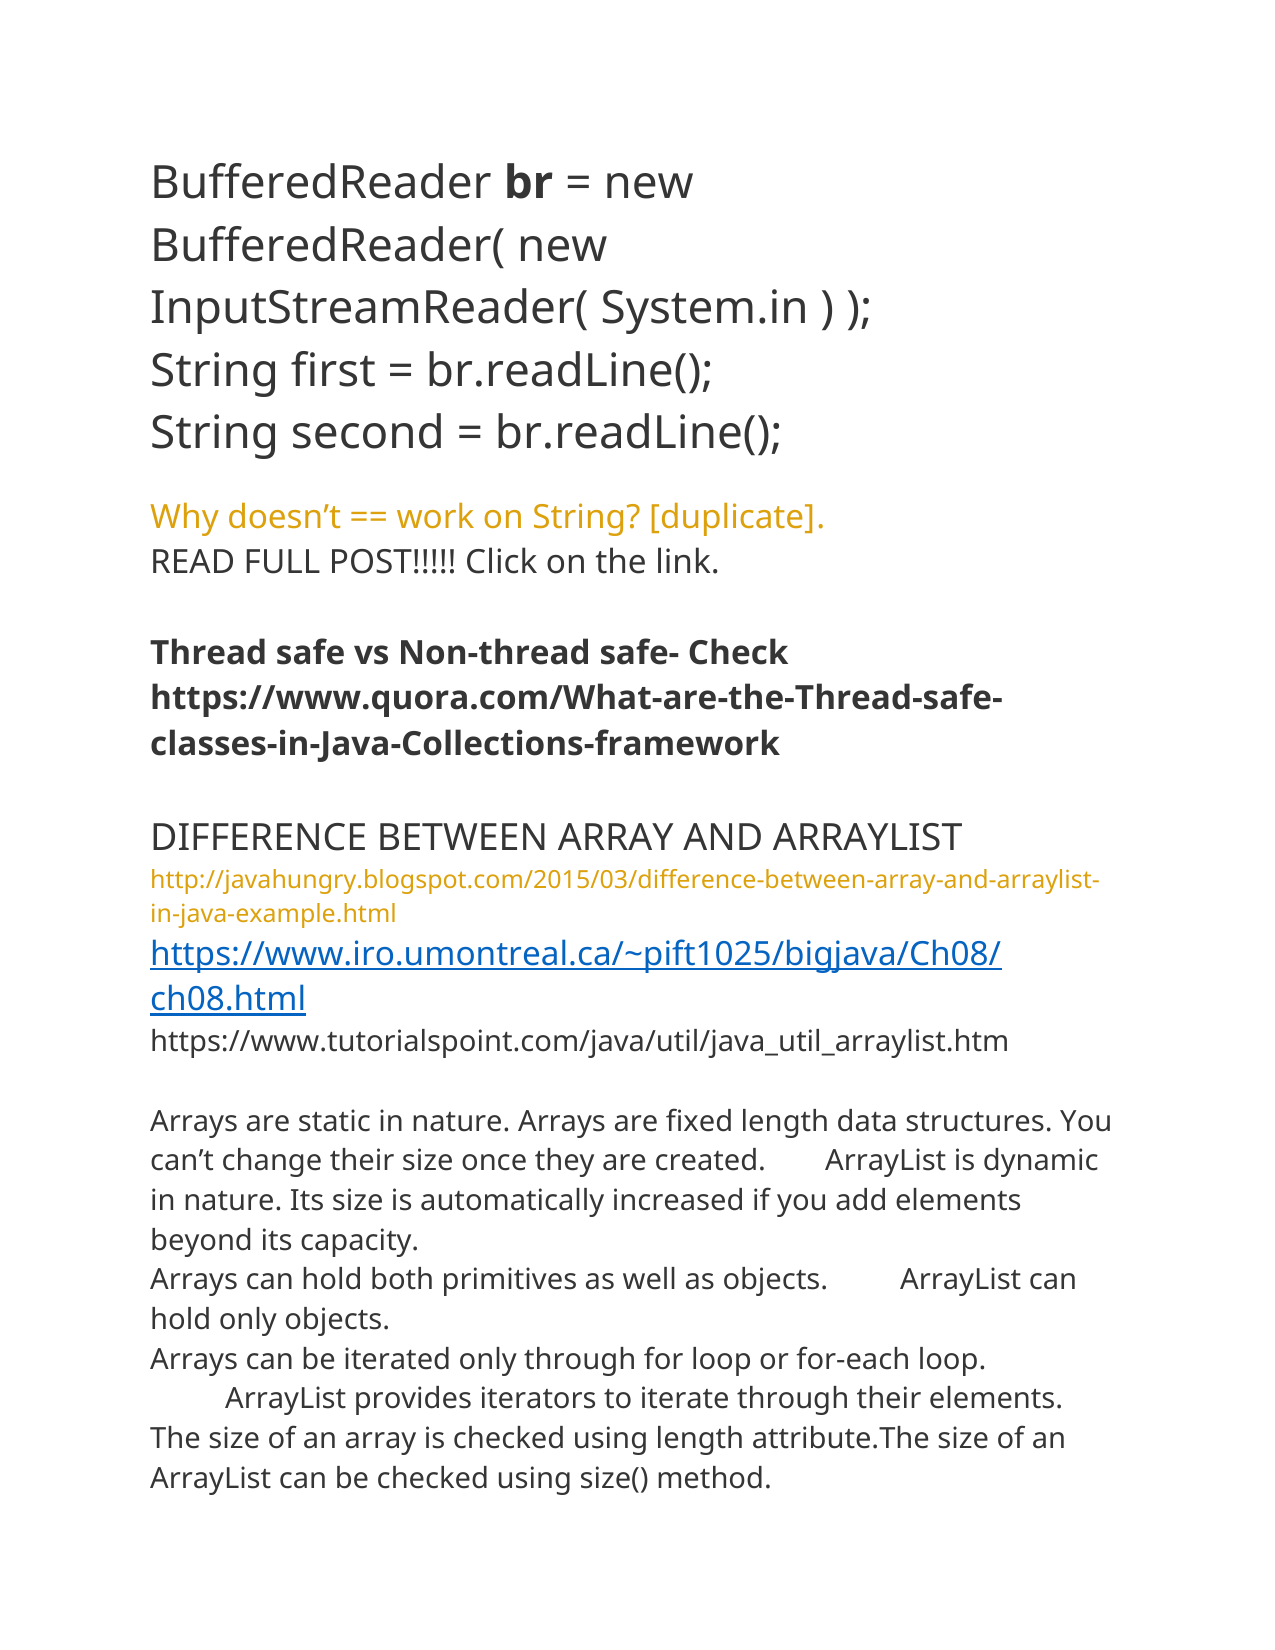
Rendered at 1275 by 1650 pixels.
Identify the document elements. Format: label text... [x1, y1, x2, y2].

text Arrays are static in nature. Arrays are fixed length data structures. You can’t change their size once they are created. ArrayList is dynamic in nature. Its size is automatically increased if you add elements beyond its capacity. [150, 1100, 1125, 1258]
text String second = br.readLine(); [150, 399, 1125, 462]
text BufferedReader br = new BufferedReader( new InputStreamReader( System.in ) ); [150, 150, 1125, 337]
text http://javahungry.blogspot.com/2015/03/difference-between-array-and-arraylist-in-java-example.html [150, 861, 1125, 929]
text https://www.tutorialspoint.com/java/util/java_util_arraylist.htm [150, 1020, 1125, 1060]
text Why doesn’t == work on String? [duplicate]. [150, 492, 1125, 538]
text Arrays can be iterated only through for loop or for-each loop. ArrayList provides iterators to iterate through their elements. [150, 1338, 1125, 1417]
text https://www.iro.umontreal.ca/~pift1025/bigjava/Ch08/ch08.html [150, 929, 1125, 1020]
text READ FULL POST!!!!! Click on the link. [150, 538, 1125, 583]
text DIFFERENCE BETWEEN ARRAY AND ARRAYLIST [150, 810, 1125, 861]
text Thread safe vs Non-thread safe- Check [150, 629, 1125, 674]
text The size of an array is checked using length attribute.The size of an ArrayList can be checked using size() method. [150, 1417, 1125, 1497]
text Arrays can hold both primitives as well as objects. ArrayList can hold only objects. [150, 1258, 1125, 1338]
text https://www.quora.com/What-are-the-Thread-safe-classes-in-Java-Collections-framework [150, 674, 1125, 765]
text String first = br.readLine(); [150, 337, 1125, 399]
